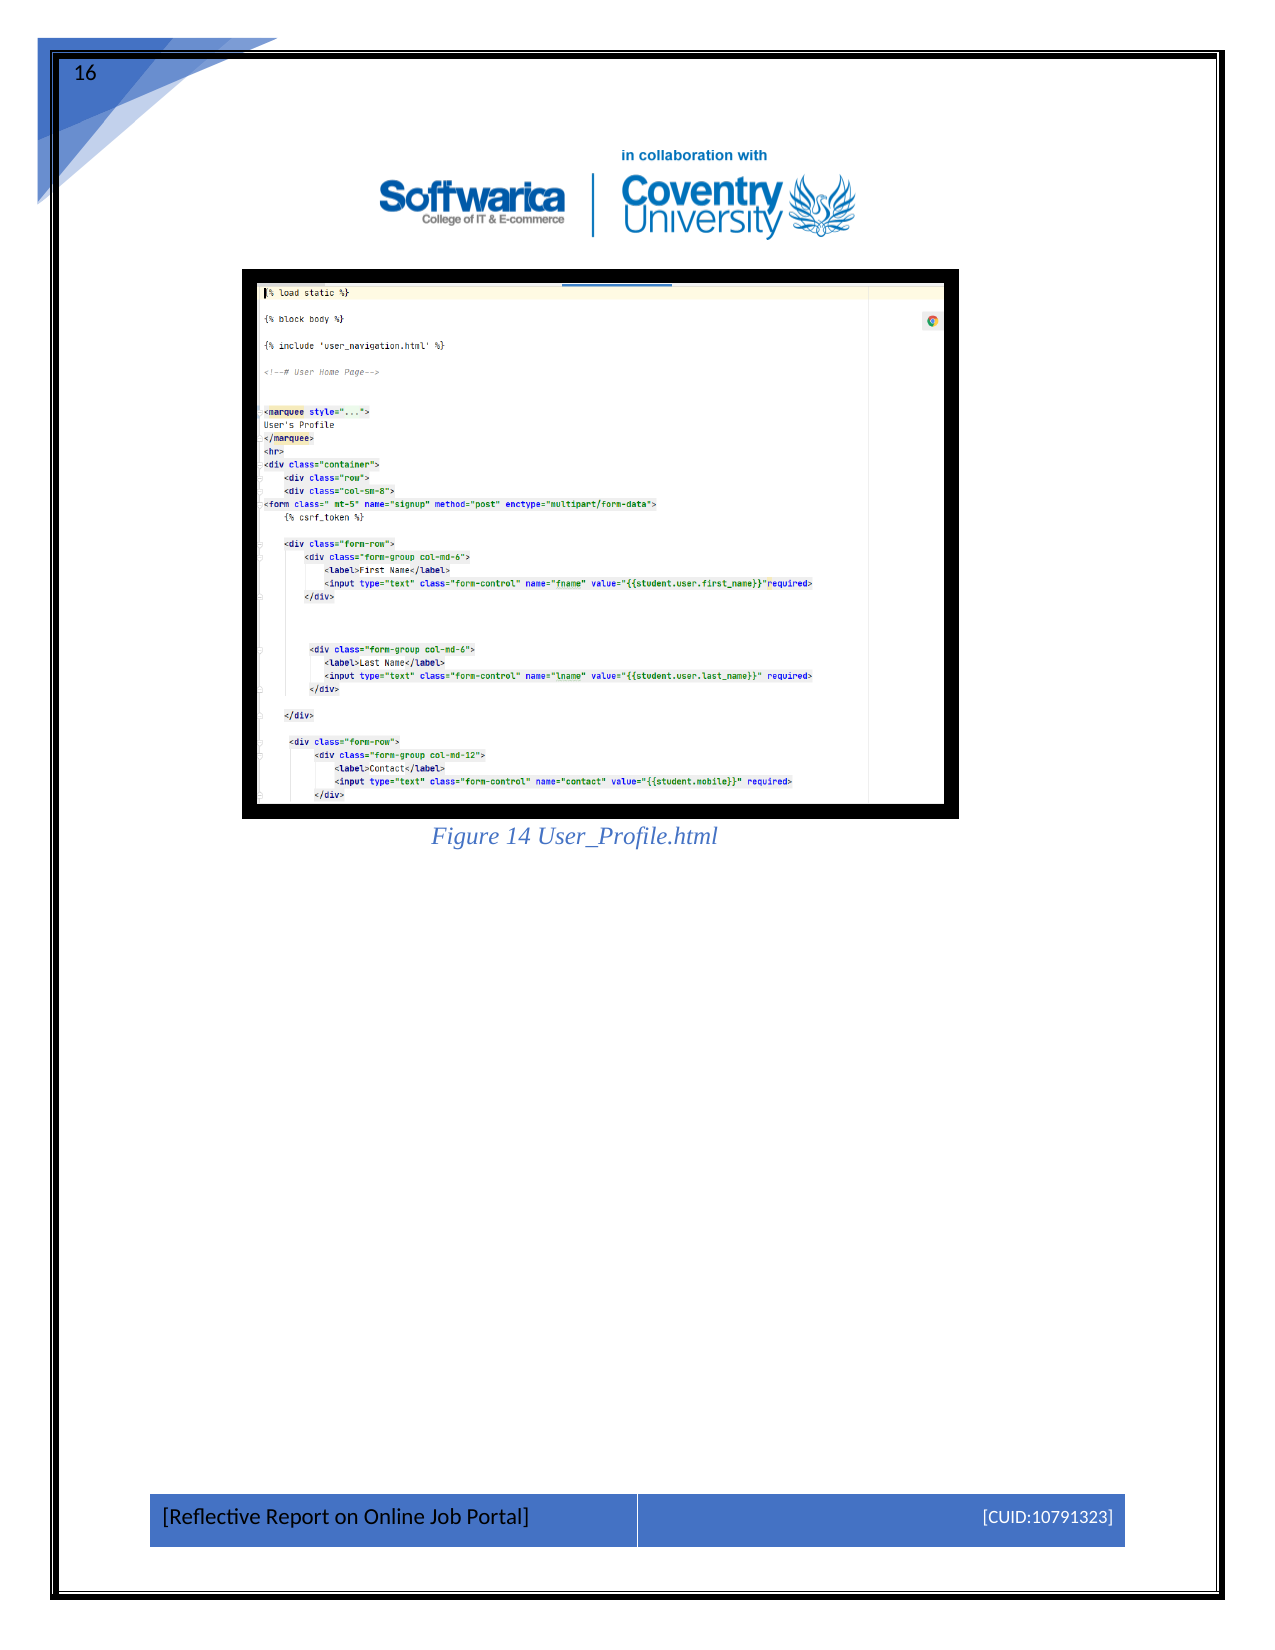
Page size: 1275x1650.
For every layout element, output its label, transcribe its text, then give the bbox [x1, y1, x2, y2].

picture [37, 37, 279, 206]
picture [379, 150, 856, 240]
picture [52, 52, 279, 206]
picture [257, 283, 944, 804]
picture [59, 59, 279, 206]
